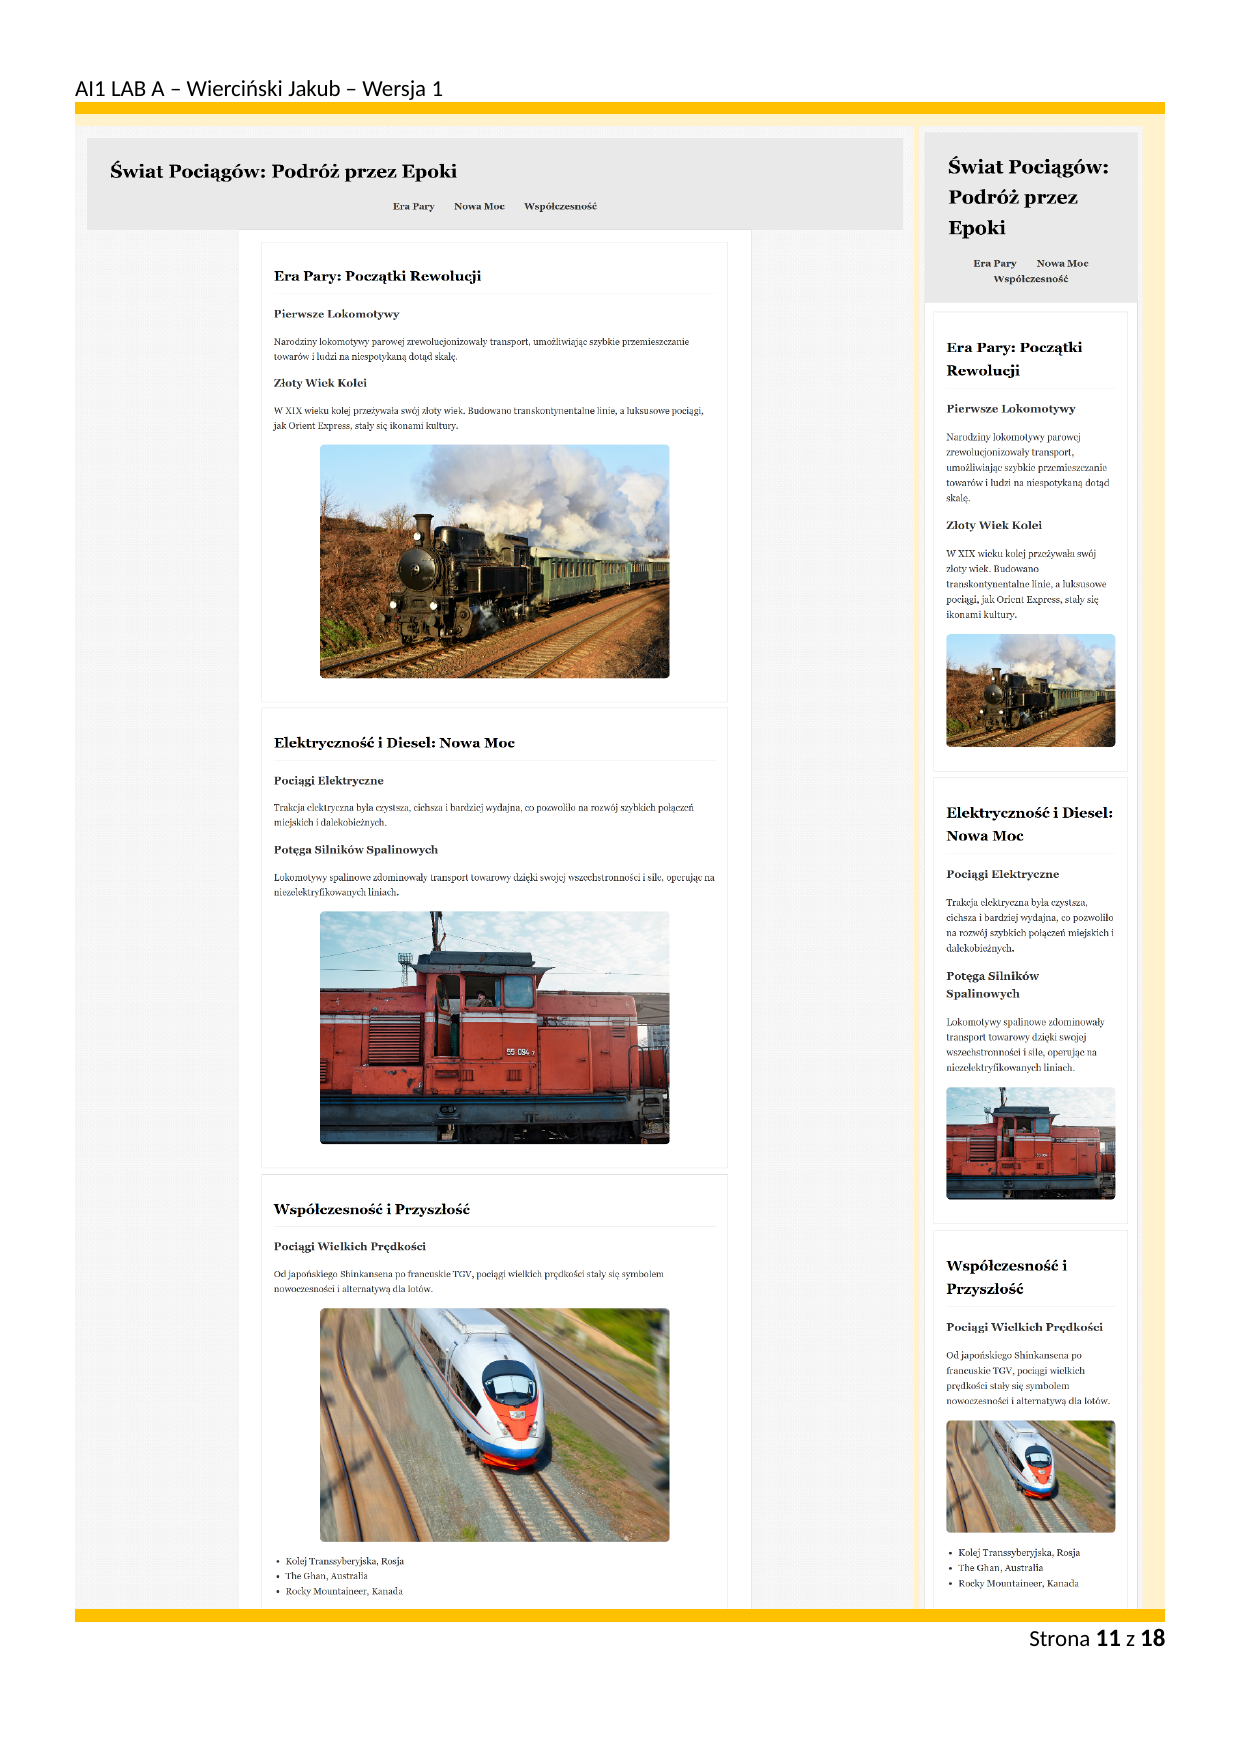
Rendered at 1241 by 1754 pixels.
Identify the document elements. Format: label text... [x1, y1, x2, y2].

picture [918, 126, 1143, 1609]
picture [75, 126, 914, 1609]
